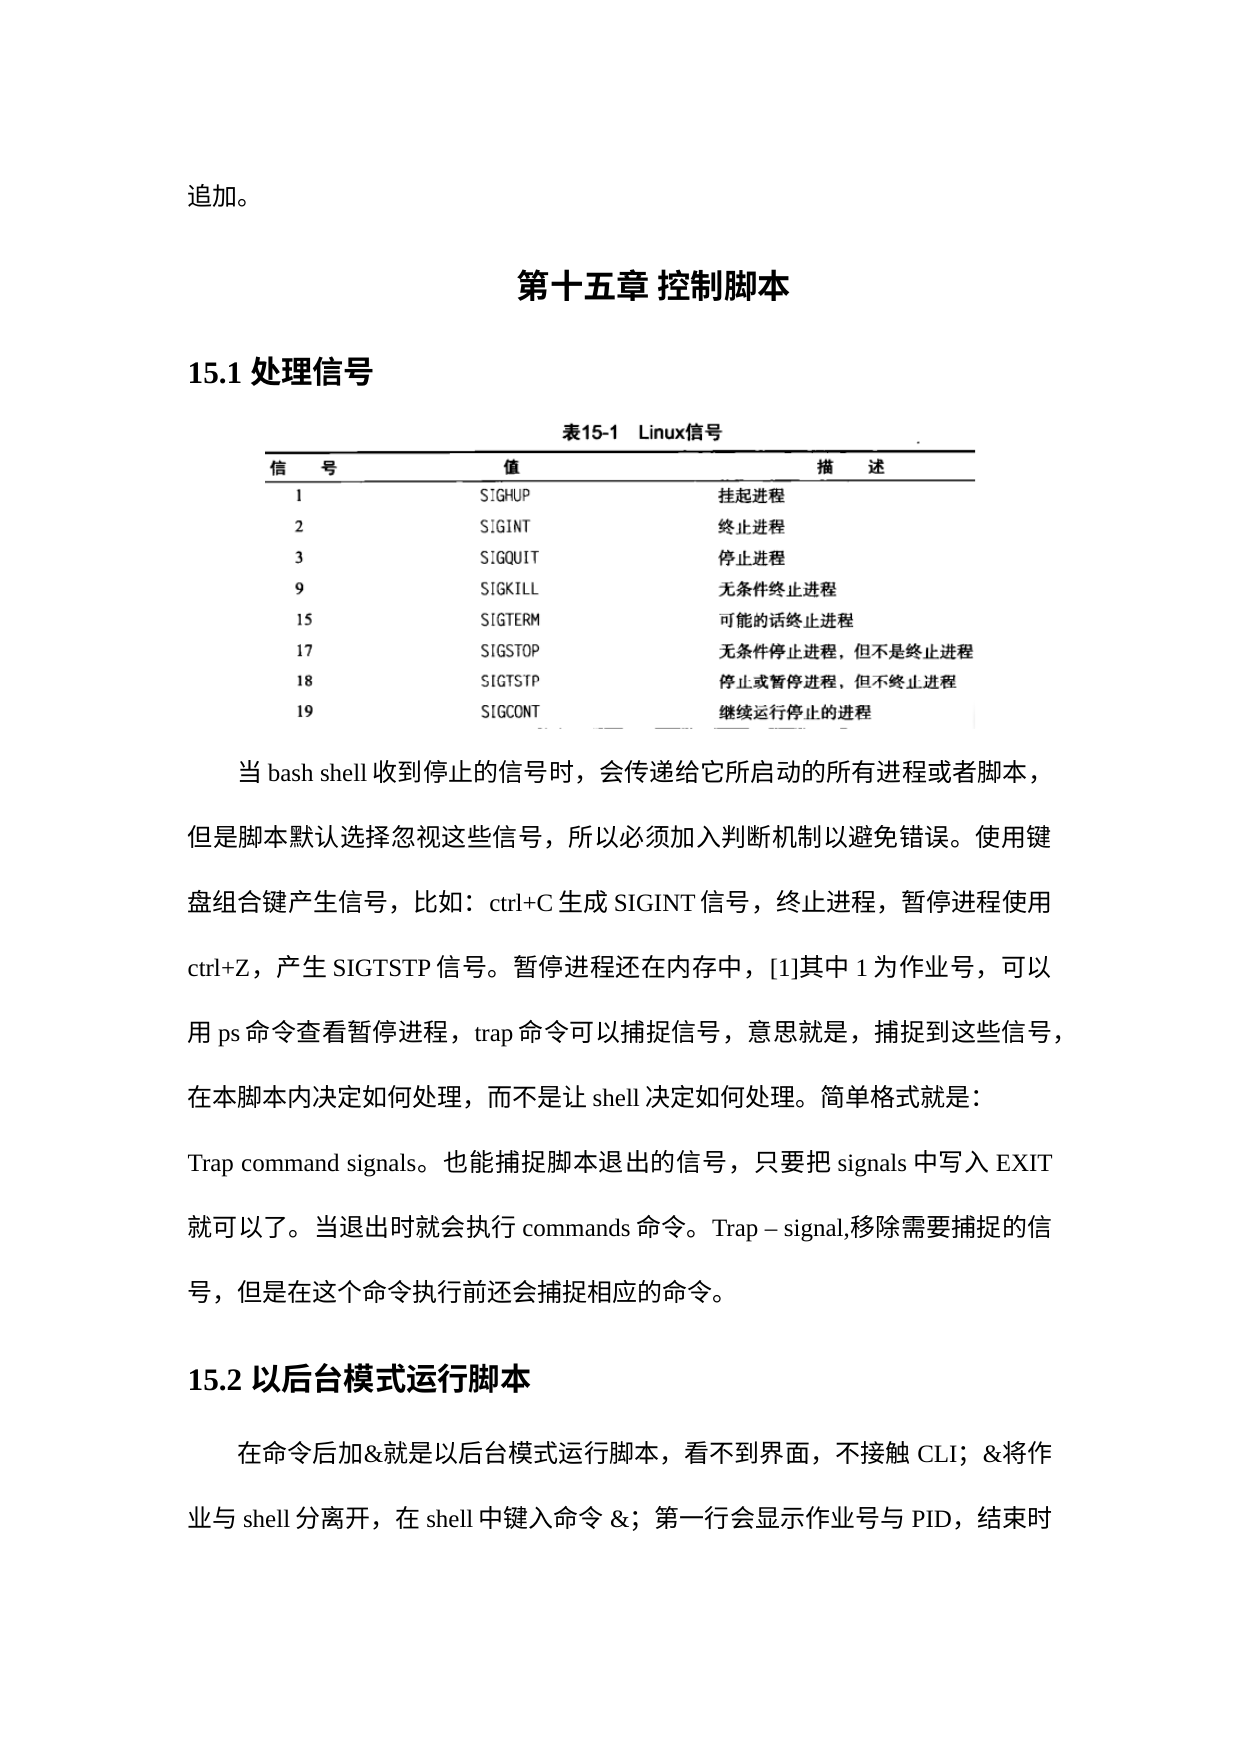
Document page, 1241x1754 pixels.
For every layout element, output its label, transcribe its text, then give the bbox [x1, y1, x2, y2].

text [187, 1419, 1053, 1549]
subtitle 15.2 以后台模式运行脚本 [187, 1344, 1053, 1409]
text 当bash shell收到停止的信号时，会传递给它所启动的所有进程或者脚本，但是脚本默认选择忽视这些信号，所以必须加入判断机制以避免错误。使用键盘组合键产生信号，比如：ctrl+C生成SIGINT信号，终止进程，暂停进程使用ctrl+Z，产生SIGTSTP信号。暂停进程还在内存中，[1]其中1为作业号，可以用ps命令查看暂停进程，trap命令可以捕捉信号，意思就是，捕捉到这些信号，在本脚本内决定如何处理，而不是让shell决定如何处理。简单格式就是： [187, 738, 1053, 1128]
subtitle 15.1 处理信号 [187, 338, 1053, 403]
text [187, 162, 1053, 227]
text Trap command signals。也能捕捉脚本退出的信号，只要把signals中写入EXIT就可以了。当退出时就会执行commands命令。Trap – signal,移除需要捕捉的信号，但是在这个命令执行前还会捕捉相应的命令。 [187, 1128, 1053, 1323]
picture [265, 413, 976, 729]
subtitle 第十五章 控制脚本 [187, 252, 1053, 317]
